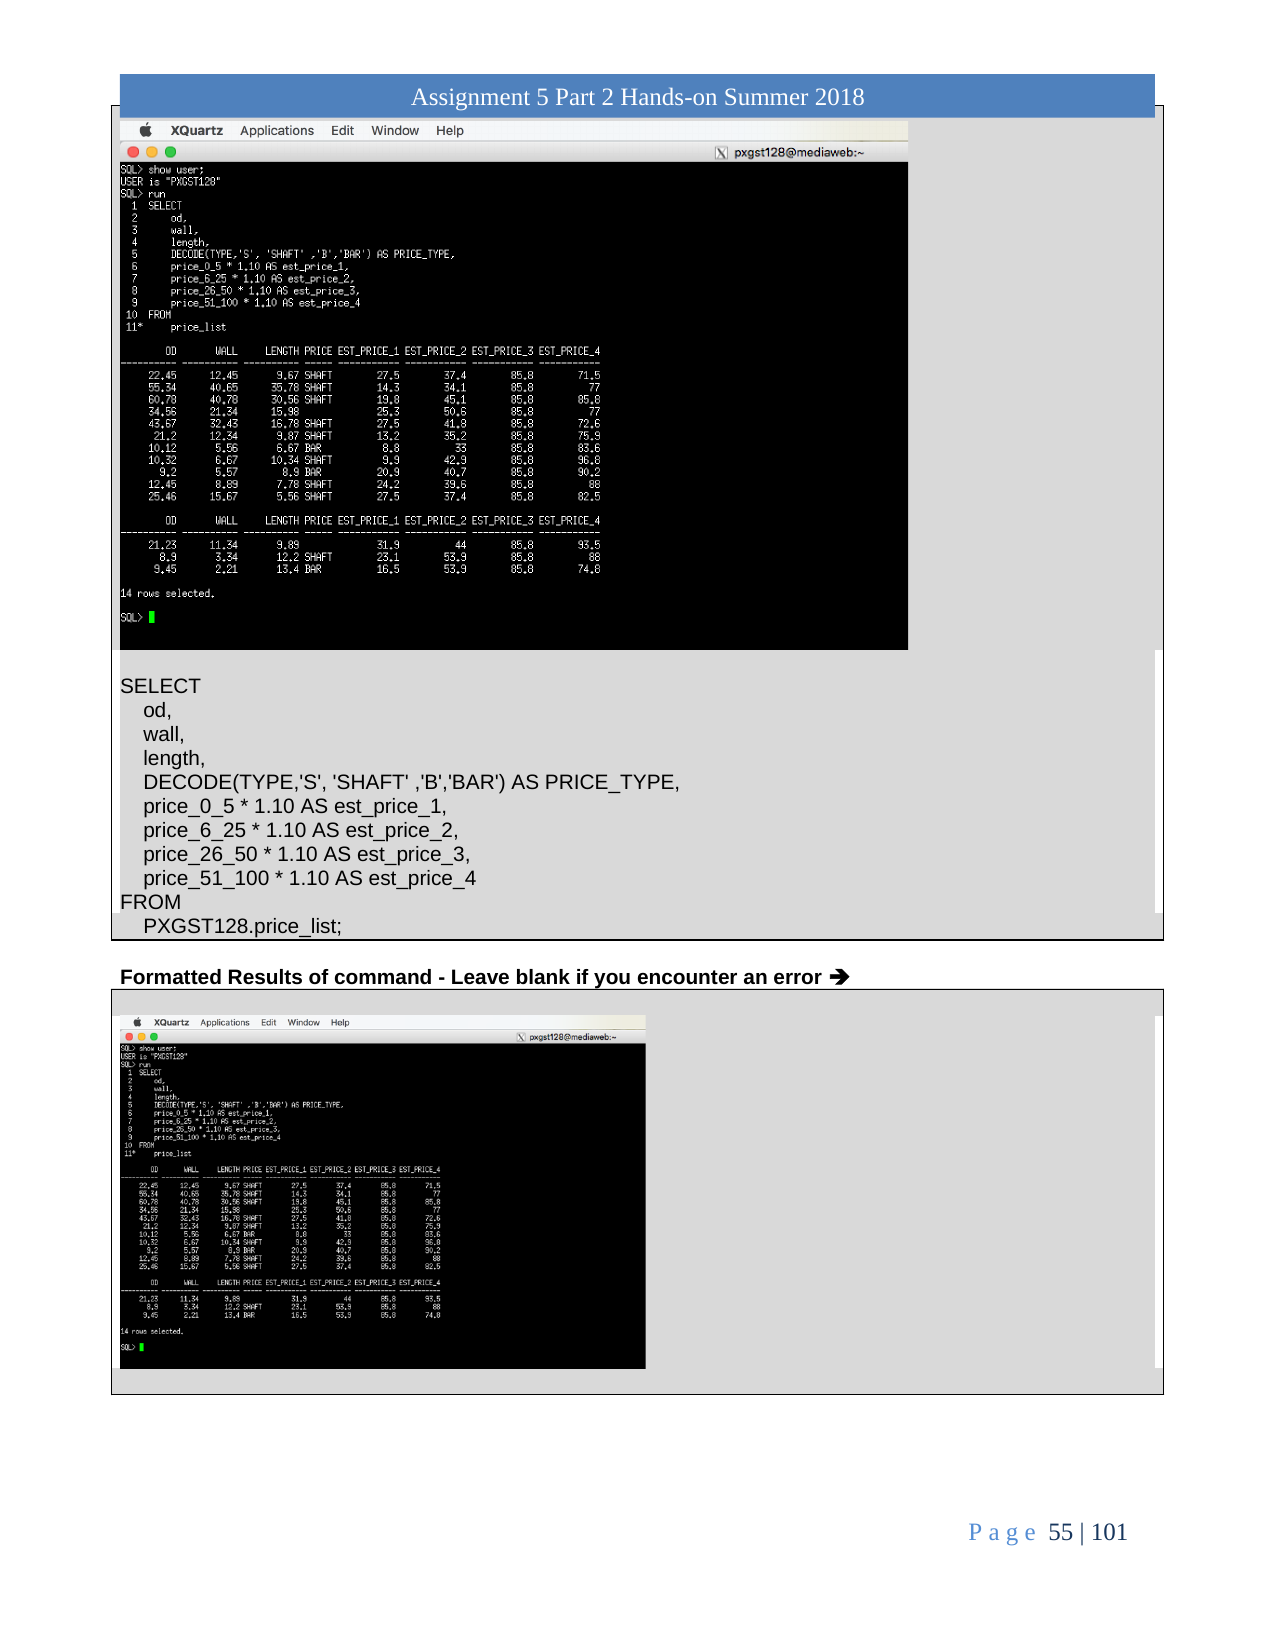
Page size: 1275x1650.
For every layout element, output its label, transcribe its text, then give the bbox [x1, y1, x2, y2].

text od, [120, 698, 1155, 722]
text PXGST128.price_list; [112, 910, 1163, 939]
text DECODE(TYPE,'S', 'SHAFT' ,'B','BAR') AS PRICE_TYPE, [120, 770, 1155, 794]
text FROM [120, 889, 1155, 910]
text price_51_100 * 1.10 AS est_price_4 [120, 866, 1155, 889]
picture [120, 1015, 646, 1369]
text Formatted Results of command - Leave blank if you encounter an error [120, 964, 1155, 988]
text price_0_5 * 1.10 AS est_price_1, [120, 794, 1155, 818]
text SELECT [120, 674, 1155, 698]
text length, [120, 746, 1155, 770]
text price_6_25 * 1.10 AS est_price_2, [120, 818, 1155, 842]
text price_26_50 * 1.10 AS est_price_3, [120, 842, 1155, 866]
text wall, [120, 722, 1155, 746]
picture [120, 121, 909, 650]
